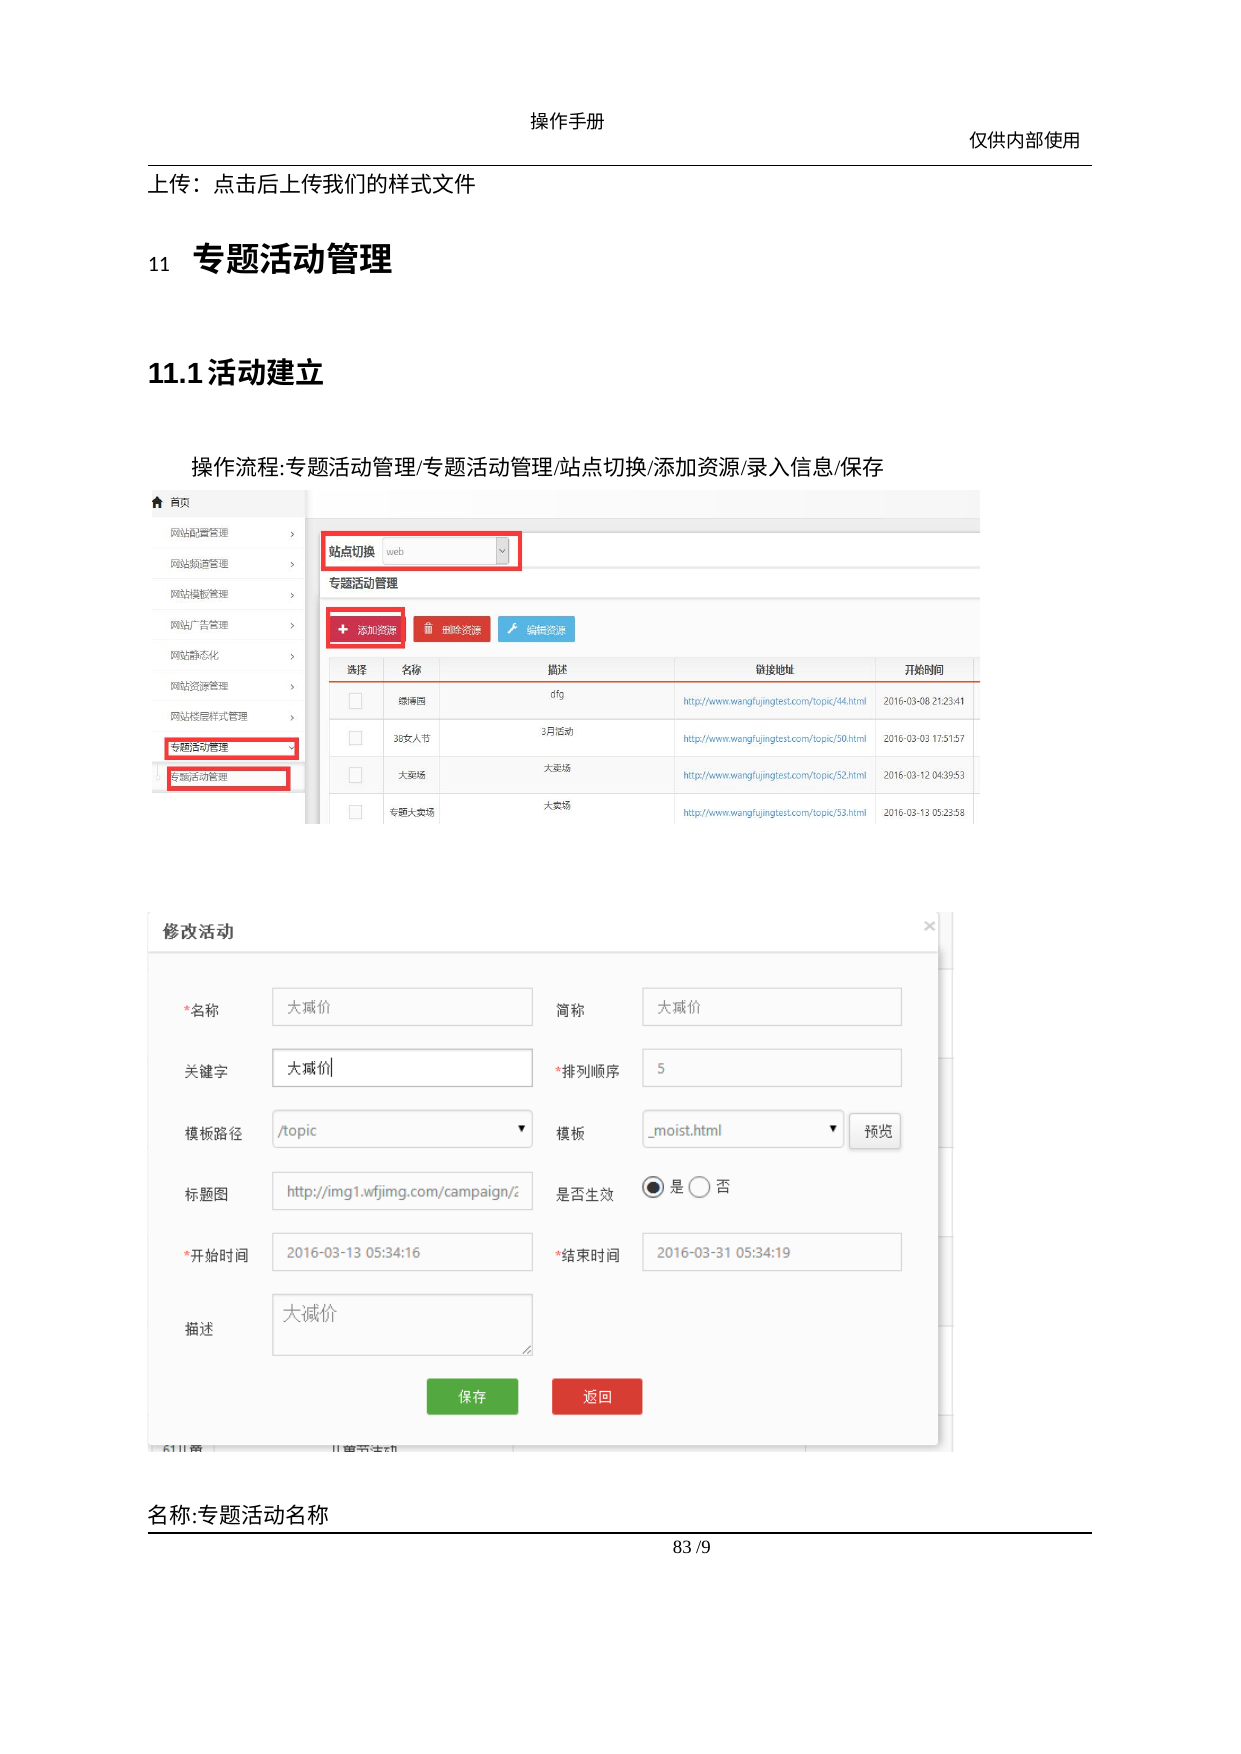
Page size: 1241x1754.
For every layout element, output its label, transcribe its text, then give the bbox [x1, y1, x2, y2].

picture [147, 912, 954, 1452]
subtitle 活动建立 [148, 338, 1092, 403]
text 操作流程:专题活动管理/专题活动管理/站点切换/添加资源/录入信息/保存 [148, 449, 1092, 482]
picture [152, 490, 980, 824]
subtitle 专题活动管理 [148, 224, 1092, 289]
text 名称:专题活动名称 [148, 1497, 1092, 1530]
text 上传：点击后上传我们的样式文件 [148, 167, 1092, 199]
